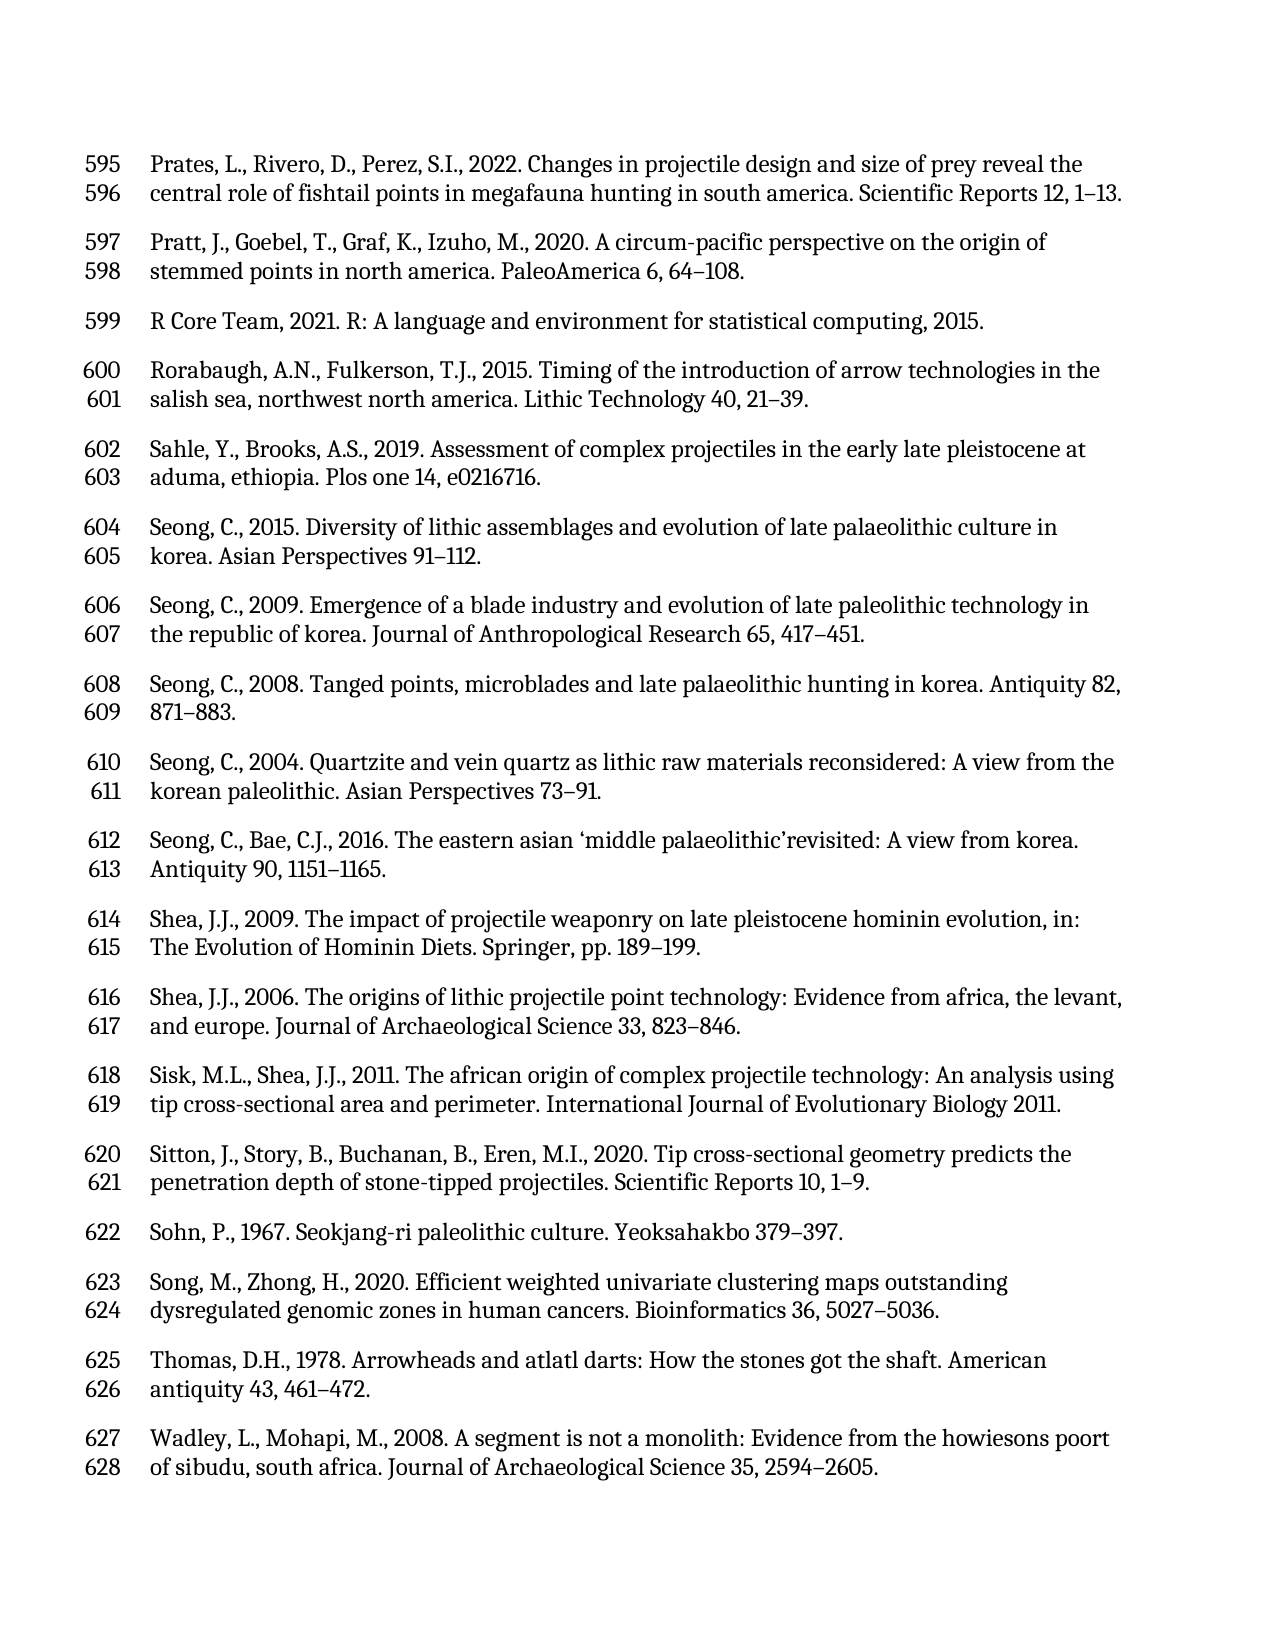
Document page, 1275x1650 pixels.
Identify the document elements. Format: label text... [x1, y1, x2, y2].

text Seong, C., 2004. Quartzite and vein quartz as lithic raw materials reconsidered: A view from the korean paleolithic. Asian Perspectives 73–91. [150, 748, 1125, 805]
text Sisk, M.L., Shea, J.J., 2011. The african origin of complex projectile technology: An analysis using tip cross-sectional area and perimeter. International Journal of Evolutionary Biology 2011. [150, 1061, 1125, 1119]
text Shea, J.J., 2006. The origins of lithic projectile point technology: Evidence from africa, the levant, and europe. Journal of Archaeological Science 33, 823–846. [150, 983, 1125, 1040]
text Wadley, L., Mohapi, M., 2008. A segment is not a monolith: Evidence from the howiesons poort of sibudu, south africa. Journal of Archaeological Science 35, 2594–2605. [150, 1424, 1125, 1482]
text Seong, C., 2008. Tanged points, microblades and late palaeolithic hunting in korea. Antiquity 82, 871–883. [150, 669, 1125, 727]
text Sahle, Y., Brooks, A.S., 2019. Assessment of complex projectiles in the early late pleistocene at aduma, ethiopia. Plos one 14, e0216716. [150, 434, 1125, 492]
text Seong, C., 2009. Emergence of a blade industry and evolution of late paleolithic technology in the republic of korea. Journal of Anthropological Research 65, 417–451. [150, 591, 1125, 649]
text Seong, C., Bae, C.J., 2016. The eastern asian ‘middle palaeolithic’revisited: A view from korea. Antiquity 90, 1151–1165. [150, 826, 1125, 884]
text Rorabaugh, A.N., Fulkerson, T.J., 2015. Timing of the introduction of arrow technologies in the salish sea, northwest north america. Lithic Technology 40, 21–39. [150, 356, 1125, 414]
text Pratt, J., Goebel, T., Graf, K., Izuho, M., 2020. A circum-pacific perspective on the origin of stemmed points in north america. PaleoAmerica 6, 64–108. [150, 228, 1125, 286]
text Prates, L., Rivero, D., Perez, S.I., 2022. Changes in projectile design and size of prey reveal the central role of fishtail points in megafauna hunting in south america. Scientific Reports 12, 1–13. [150, 150, 1125, 207]
text Shea, J.J., 2009. The impact of projectile weaponry on late pleistocene hominin evolution, in: The Evolution of Hominin Diets. Springer, pp. 189–199. [150, 904, 1125, 962]
text Seong, C., 2015. Diversity of lithic assemblages and evolution of late palaeolithic culture in korea. Asian Perspectives 91–112. [150, 513, 1125, 570]
text Sitton, J., Story, B., Buchanan, B., Eren, M.I., 2020. Tip cross-sectional geometry predicts the penetration depth of stone-tipped projectiles. Scientific Reports 10, 1–9. [150, 1139, 1125, 1197]
text R Core Team, 2021. R: A language and environment for statistical computing, 2015. [150, 307, 1125, 335]
text Sohn, P., 1967. Seokjang-ri paleolithic culture. Yeoksahakbo 379–397. [150, 1218, 1125, 1247]
text Song, M., Zhong, H., 2020. Efficient weighted univariate clustering maps outstanding dysregulated genomic zones in human cancers. Bioinformatics 36, 5027–5036. [150, 1267, 1125, 1325]
text Thomas, D.H., 1978. Arrowheads and atlatl darts: How the stones got the shaft. American antiquity 43, 461–472. [150, 1346, 1125, 1403]
